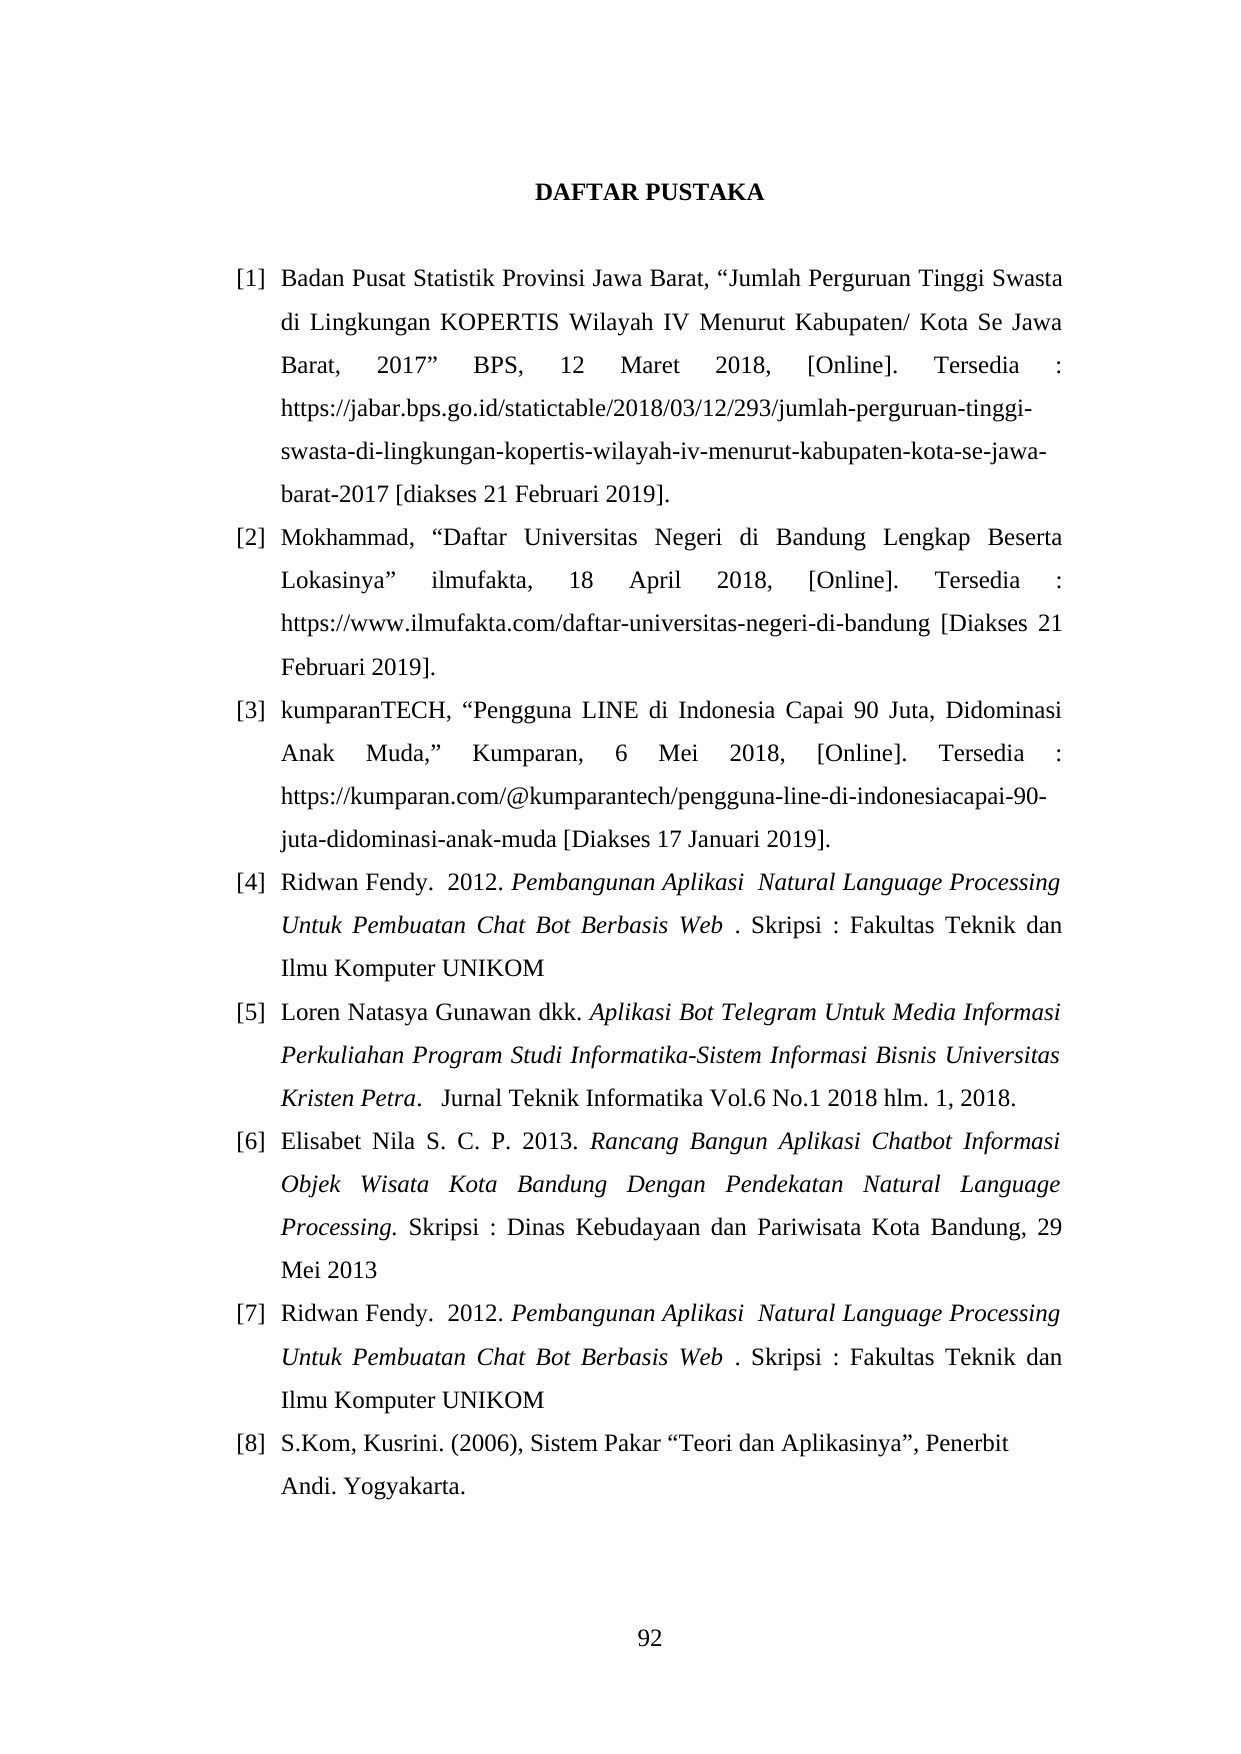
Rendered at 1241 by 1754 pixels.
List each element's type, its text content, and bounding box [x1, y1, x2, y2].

text Andi. Yogyakarta. [236, 1471, 1063, 1500]
text [8] S.Kom, Kusrini. (2006), Sistem Pakar “Teori dan Aplikasinya”, Penerbit [236, 1428, 1063, 1457]
text [2] Mokhammad, “Daftar Universitas Negeri di Bandung Lengkap Beserta Lokasinya” ilmufakta, 18 April 2018, [Online]. Tersedia : https://www.ilmufakta.com/daftar-universitas-negeri-di-bandung [Diakses 21 Februari 2019]. [236, 522, 1063, 680]
text [3] kumparanTECH, “Pengguna LINE di Indonesia Capai 90 Juta, Didominasi Anak Muda,” Kumparan, 6 Mei 2018, [Online]. Tersedia : https://kumparan.com/@kumparantech/pengguna-line-di-indonesiacapai-90-juta-didominasi-anak-muda [Diakses 17 Januari 2019]. [236, 695, 1063, 853]
text [5] Loren Natasya Gunawan dkk. Aplikasi Bot Telegram Untuk Media Informasi Perkuliahan Program Studi Informatika-Sistem Informasi Bisnis Universitas Kristen Petra. Jurnal Teknik Informatika Vol.6 No.1 2018 hlm. 1, 2018. [236, 997, 1063, 1112]
text [6] Elisabet Nila S. C. P. 2013. Rancang Bangun Aplikasi Chatbot Informasi Objek Wisata Kota Bandung Dengan Pendekatan Natural Language Processing. Skripsi : Dinas Kebudayaan dan Pariwisata Kota Bandung, 29 Mei 2013 [236, 1126, 1063, 1284]
text [7] Ridwan Fendy. 2012. Pembangunan Aplikasi Natural Language Processing Untuk Pembuatan Chat Bot Berbasis Web . Skripsi : Fakultas Teknik dan Ilmu Komputer UNIKOM [236, 1298, 1063, 1413]
text [1] Badan Pusat Statistik Provinsi Jawa Barat, “Jumlah Perguruan Tinggi Swasta di Lingkungan KOPERTIS Wilayah IV Menurut Kabupaten/ Kota Se Jawa Barat, 2017” BPS, 12 Maret 2018, [Online]. Tersedia : https://jabar.bps.go.id/statictable/2018/03/12/293/jumlah-perguruan-tinggi-swasta-di-lingkungan-kopertis-wilayah-iv-menurut-kabupaten-kota-se-jawa-barat-2017 [diakses 21 Februari 2019]. [236, 263, 1063, 508]
text DAFTAR PUSTAKA [236, 177, 1063, 206]
text [4] Ridwan Fendy. 2012. Pembangunan Aplikasi Natural Language Processing Untuk Pembuatan Chat Bot Berbasis Web . Skripsi : Fakultas Teknik dan Ilmu Komputer UNIKOM [236, 867, 1063, 982]
